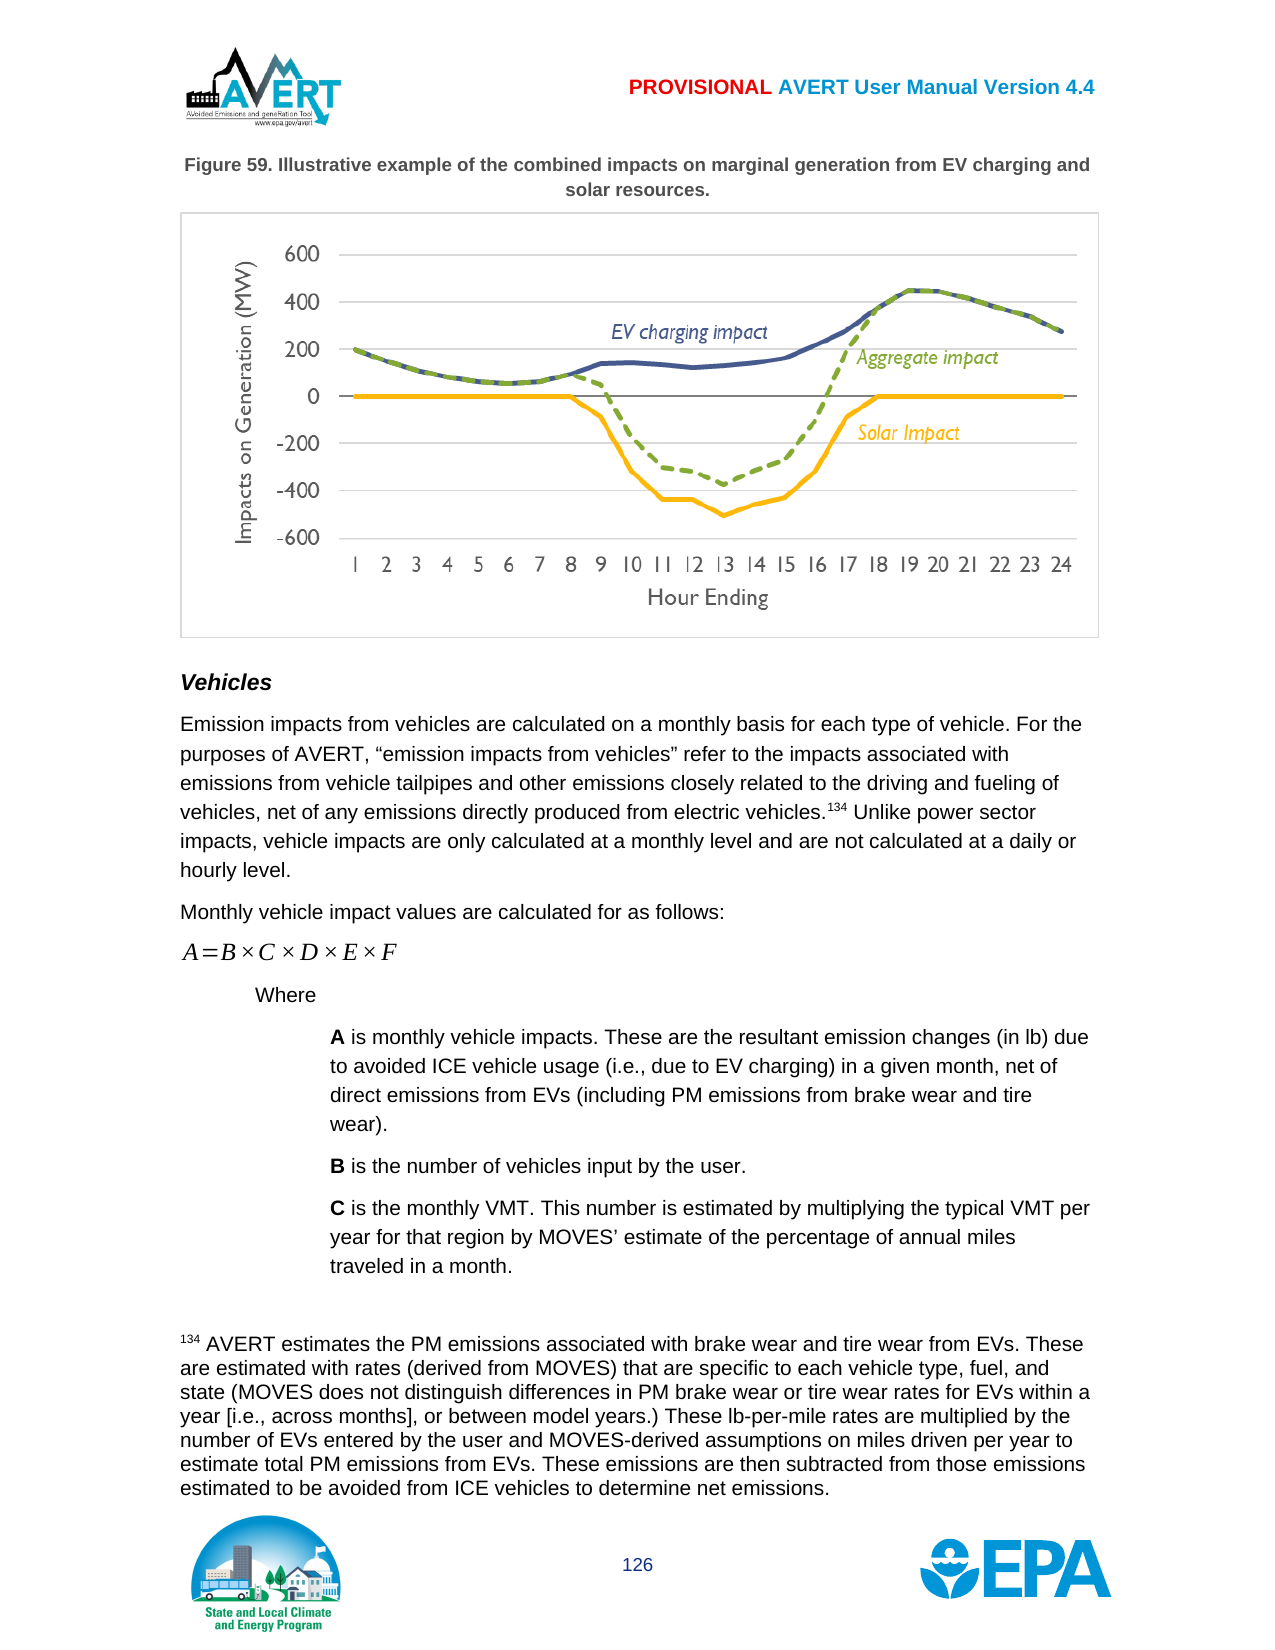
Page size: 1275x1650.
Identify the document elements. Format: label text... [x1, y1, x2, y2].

text B is the number of vehicles input by the user. [255, 1150, 1095, 1179]
picture [180, 40, 347, 131]
picture [184, 1513, 348, 1640]
picture [180, 212, 1099, 638]
text A is monthly vehicle impacts. These are the resultant emission changes (in lb) due to avoided ICE vehicle usage (i.e., due to EV charging) in a given month, net of direct emissions from EVs (including PM emissions from brake wear and tire wear). [330, 1021, 1095, 1138]
subtitle Vehicles [180, 667, 1095, 696]
text Emission impacts from vehicles are calculated on a monthly basis for each type of vehicle. For the purposes of AVERT, “emission impacts from vehicles” refer to the impacts associated with emissions from vehicle tailpipes and other emissions closely related to the driving and fueling of vehicles, net of any emissions directly produced from electric vehicles. Unlike power sector impacts, vehicle impacts are only calculated at a monthly level and are not calculated at a daily or hourly level. [180, 708, 1095, 883]
text Figure 59. Illustrative example of the combined impacts on marginal generation from EV charging and solar resources. [180, 150, 1095, 200]
text Monthly vehicle impact values are calculated for as follows: [180, 896, 1095, 925]
text C is the monthly VMT. This number is estimated by multiplying the typical VMT per year for that region by MOVES’ estimate of the percentage of annual miles traveled in a month. [330, 1192, 1095, 1279]
text Where [180, 979, 1095, 1008]
